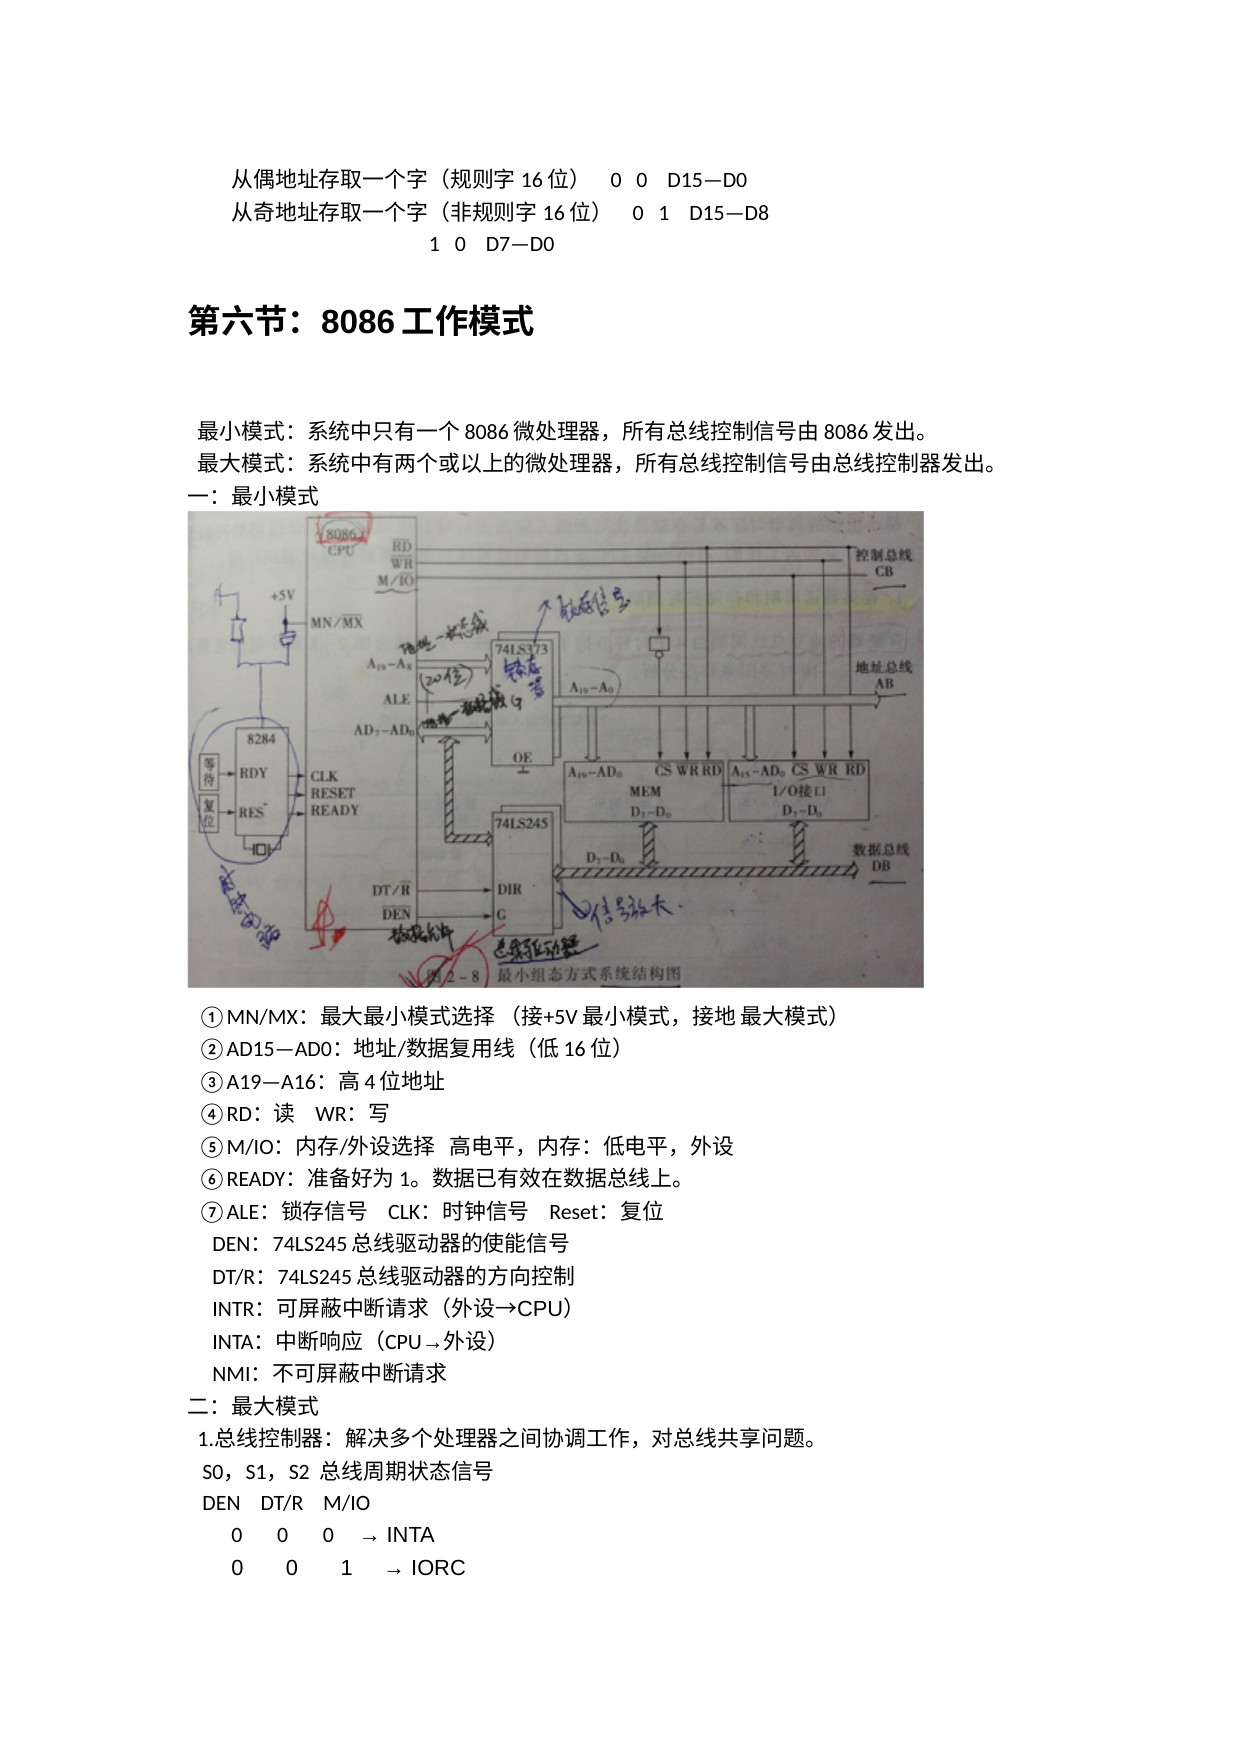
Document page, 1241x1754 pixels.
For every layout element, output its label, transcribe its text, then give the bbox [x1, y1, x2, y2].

list ③A19—A16：高4位地址 [187, 1063, 1053, 1096]
picture [189, 512, 923, 987]
list S0，S1，S2 总线周期状态信号 [187, 1453, 1053, 1486]
list 从偶地址存取一个字（规则字 16位） 0 0 D15—D0 [187, 162, 1053, 194]
list DEN DT/R M/IO [187, 1486, 1053, 1518]
list 0 0 0 → INTA [187, 1518, 1053, 1551]
list INTR：可屏蔽中断请求（外设→CPU） [187, 1291, 1053, 1323]
subtitle ：8086工作模式 [187, 287, 1053, 352]
list 最大模式：系统中有两个或以上的微处理器，所有总线控制信号由总线控制器发出。 [187, 446, 1053, 478]
list ⑤M/IO：内存/外设选择 高电平，内存：低电平，外设 [187, 1128, 1053, 1161]
list ⑦ALE：锁存信号 CLK：时钟信号 Reset：复位 [187, 1193, 1053, 1226]
list 最小模式：系统中只有一个8086微处理器，所有总线控制信号由8086发出。 [187, 413, 1053, 446]
list ④RD：读 WR：写 [187, 1096, 1053, 1128]
list 0 0 1 → IORC [187, 1551, 1053, 1583]
list 一：最小模式 [187, 478, 1053, 511]
list ②AD15—AD0：地址/数据复用线（低16位） [187, 1031, 1053, 1063]
list ①MN/MX：最大最小模式选择 （接+5V 最小模式，接地 最大模式） [187, 998, 1053, 1031]
list 1.总线控制器：解决多个处理器之间协调工作，对总线共享问题。 [187, 1421, 1053, 1453]
list ⑥READY：准备好为1。数据已有效在数据总线上。 [187, 1161, 1053, 1193]
list 从奇地址存取一个字（非规则字 16位） 0 1 D15—D8 [187, 194, 1053, 227]
list 1 0 D7—D0 [187, 227, 1053, 259]
list NMI：不可屏蔽中断请求 [187, 1356, 1053, 1388]
list DT/R：74LS245总线驱动器的方向控制 [187, 1258, 1053, 1291]
list INTA：中断响应（CPU→外设） [187, 1323, 1053, 1356]
list 二：最大模式 [187, 1388, 1053, 1421]
list DEN：74LS245总线驱动器的使能信号 [187, 1226, 1053, 1258]
